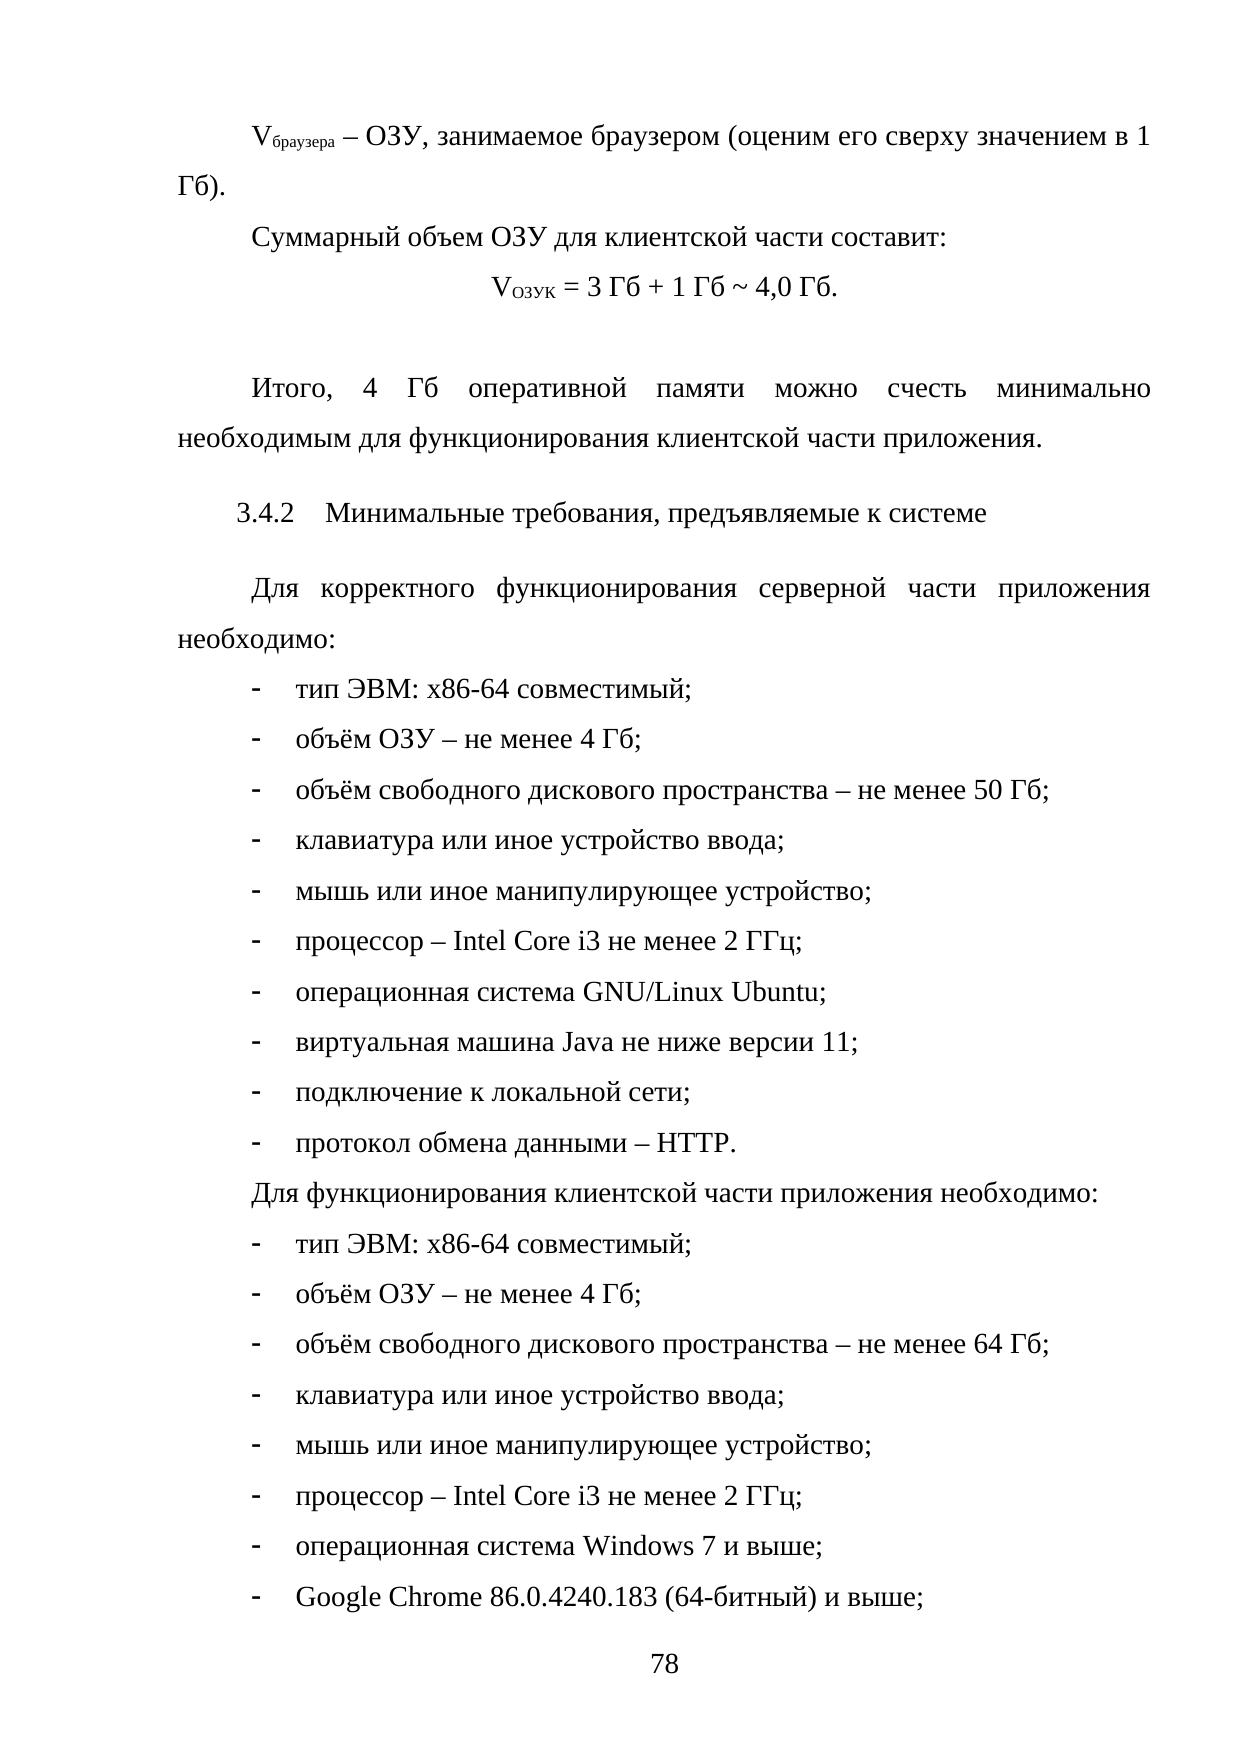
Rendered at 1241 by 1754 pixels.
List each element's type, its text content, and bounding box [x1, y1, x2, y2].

list тип ЭВМ: x86-64 совместимый; [177, 671, 1152, 705]
list объём ОЗУ – не менее 4 Гб; [177, 1276, 1152, 1310]
text VОЗУК = 3 Гб + 1 Гб ~ 4,0 Гб. [177, 269, 1152, 303]
list объём свободного дискового пространства – не менее 64 Гб; [177, 1327, 1152, 1360]
list подключение к локальной сети; [177, 1074, 1152, 1108]
list процессор – Intel Core i3 не менее 2 ГГц; [177, 923, 1152, 957]
list мышь или иное манипулирующее устройство; [177, 1427, 1152, 1461]
list клавиатура или иное устройство ввода; [177, 822, 1152, 856]
list Google Chrome 86.0.4240.183 (64-битный) и выше; [177, 1579, 1152, 1612]
list операционная система Windows 7 и выше; [177, 1528, 1152, 1562]
text Суммарный объем ОЗУ для клиентской части составит: [177, 219, 1152, 252]
list объём свободного дискового пространства – не менее 50 Гб; [177, 772, 1152, 806]
list операционная система GNU/Linux Ubuntu; [177, 974, 1152, 1007]
text Итого, 4 Гб оперативной памяти можно счесть минимально необходимым для функционирования клиентской части приложения. [177, 370, 1152, 453]
list виртуальная машина Java не ниже версии 11; [177, 1024, 1152, 1058]
text Минимальные требования, предъявляемые к системе [236, 495, 1152, 529]
text Для корректного функционирования серверной части приложения необходимо: [177, 571, 1152, 654]
list мышь или иное манипулирующее устройство; [177, 873, 1152, 907]
list протокол обмена данными – HTTP. [177, 1125, 1152, 1159]
list тип ЭВМ: x86-64 совместимый; [177, 1226, 1152, 1259]
list процессор – Intel Core i3 не менее 2 ГГц; [177, 1478, 1152, 1511]
text Для функционирования клиентской части приложения необходимо: [177, 1175, 1152, 1209]
text Vбраузера – ОЗУ, занимаемое браузером (оценим его сверху значением в 1 Гб). [177, 118, 1152, 202]
list объём ОЗУ – не менее 4 Гб; [177, 722, 1152, 755]
list клавиатура или иное устройство ввода; [177, 1377, 1152, 1411]
